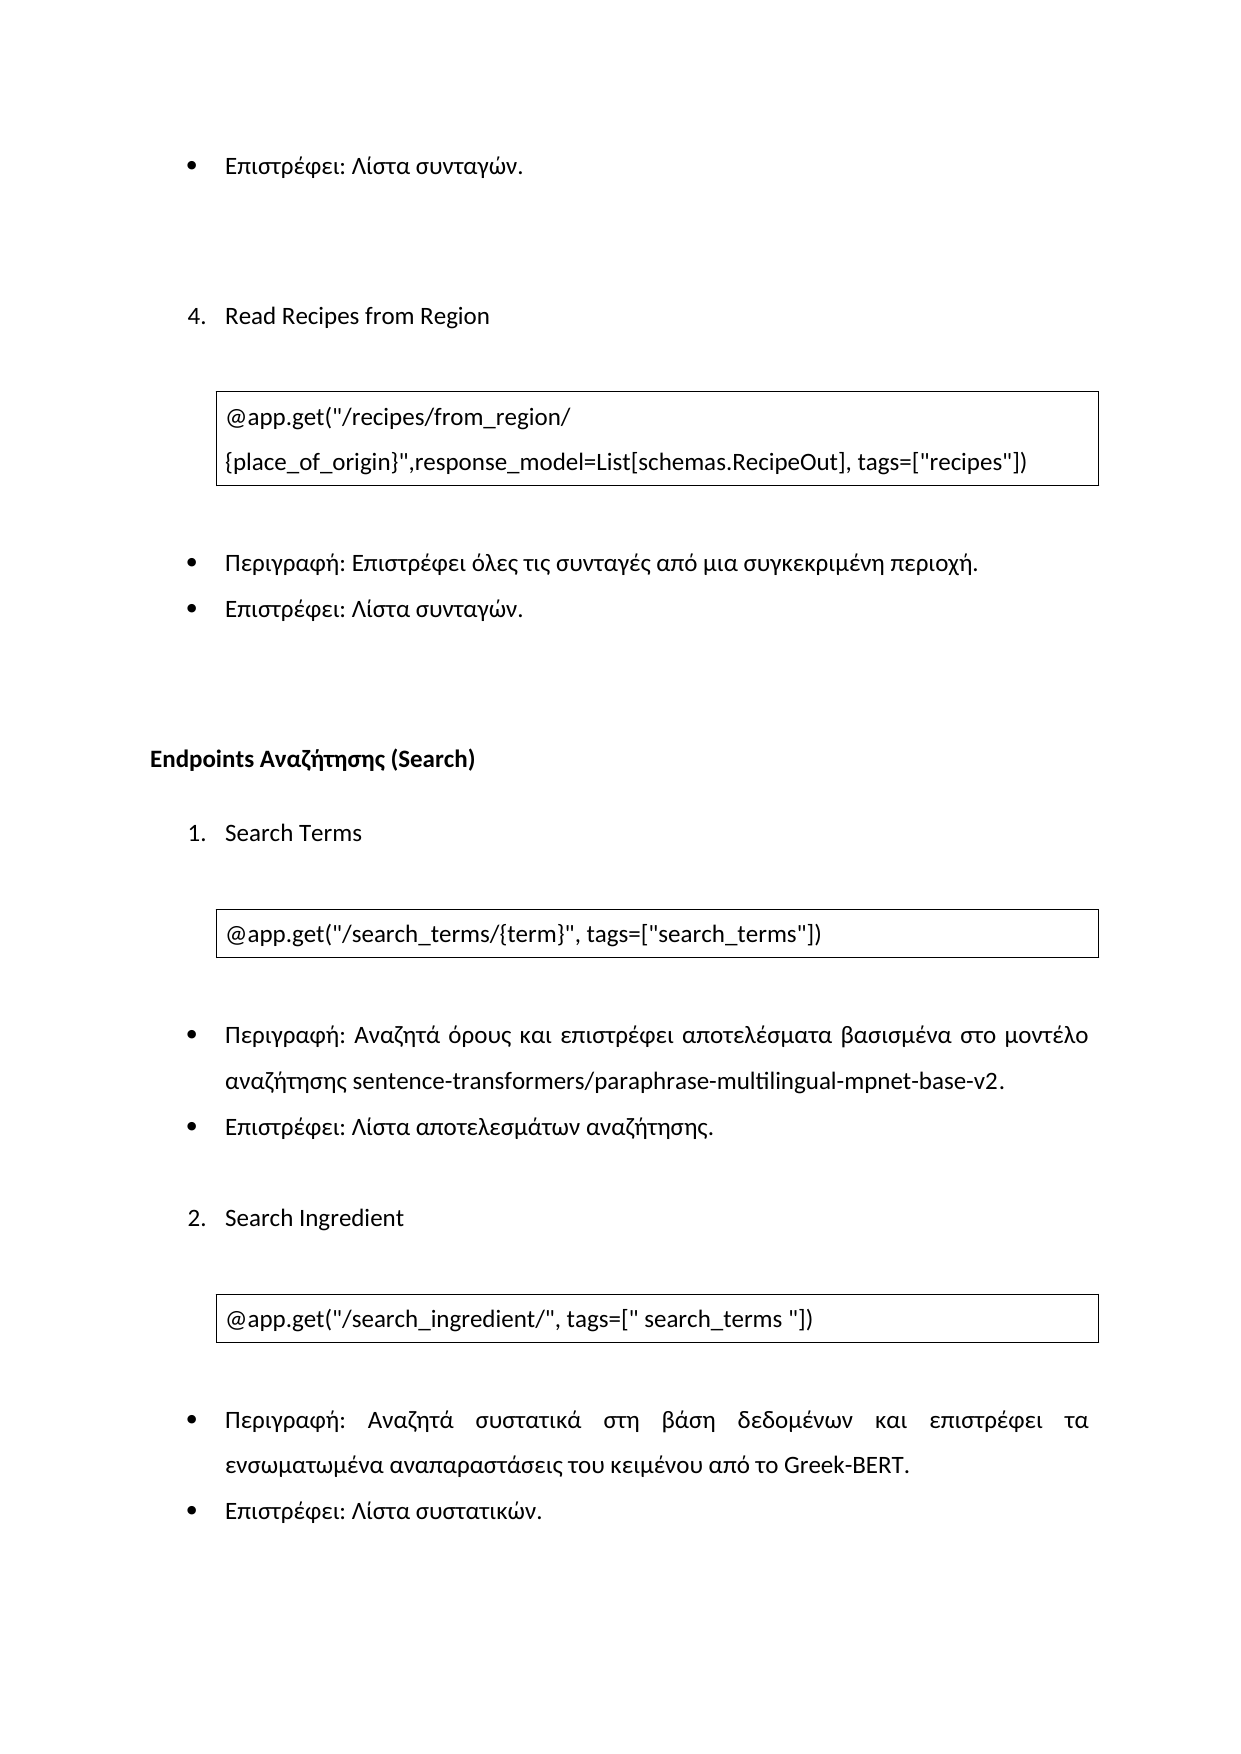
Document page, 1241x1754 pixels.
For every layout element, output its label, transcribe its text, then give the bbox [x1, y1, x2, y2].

list Επιστρέφει: Λίστα συνταγών. [187, 593, 1090, 623]
list @app.get("/search_terms/{term}", tags=["search_terms"]) [217, 910, 1098, 957]
list @app.get("/search_ingredient/", tags=[" search_terms "]) [217, 1295, 1098, 1342]
list Περιγραφή: Επιστρέφει όλες τις συνταγές από μια συγκεκριμένη περιοχή. [187, 547, 1090, 578]
text Endpoints Αναζήτησης (Search) [150, 743, 1090, 773]
list Περιγραφή: Αναζητά συστατικά στη βάση δεδομένων και επιστρέφει τα ενσωματωμένα αναπαραστάσεις του κειμένου από το Greek-BERT. [187, 1404, 1090, 1480]
list Επιστρέφει: Λίστα αποτελεσμάτων αναζήτησης. [187, 1111, 1090, 1141]
list Επιστρέφει: Λίστα συστατικών. [187, 1495, 1090, 1526]
list Επιστρέφει: Λίστα συνταγών. [187, 150, 1090, 181]
list Περιγραφή: Αναζητά όρους και επιστρέφει αποτελέσματα βασισμένα στο μοντέλο αναζήτησης sentence-transformers/paraphrase-multilingual-mpnet-base-v2. [187, 1019, 1090, 1096]
list @app.get("/recipes/from_region/{place_of_origin}",response_model=List[schemas.RecipeOut], tags=["recipes"]) [217, 392, 1098, 485]
list Search Ingredient [187, 1202, 1090, 1233]
list Search Terms [187, 818, 1090, 848]
list Read Recipes from Region [187, 300, 1090, 330]
